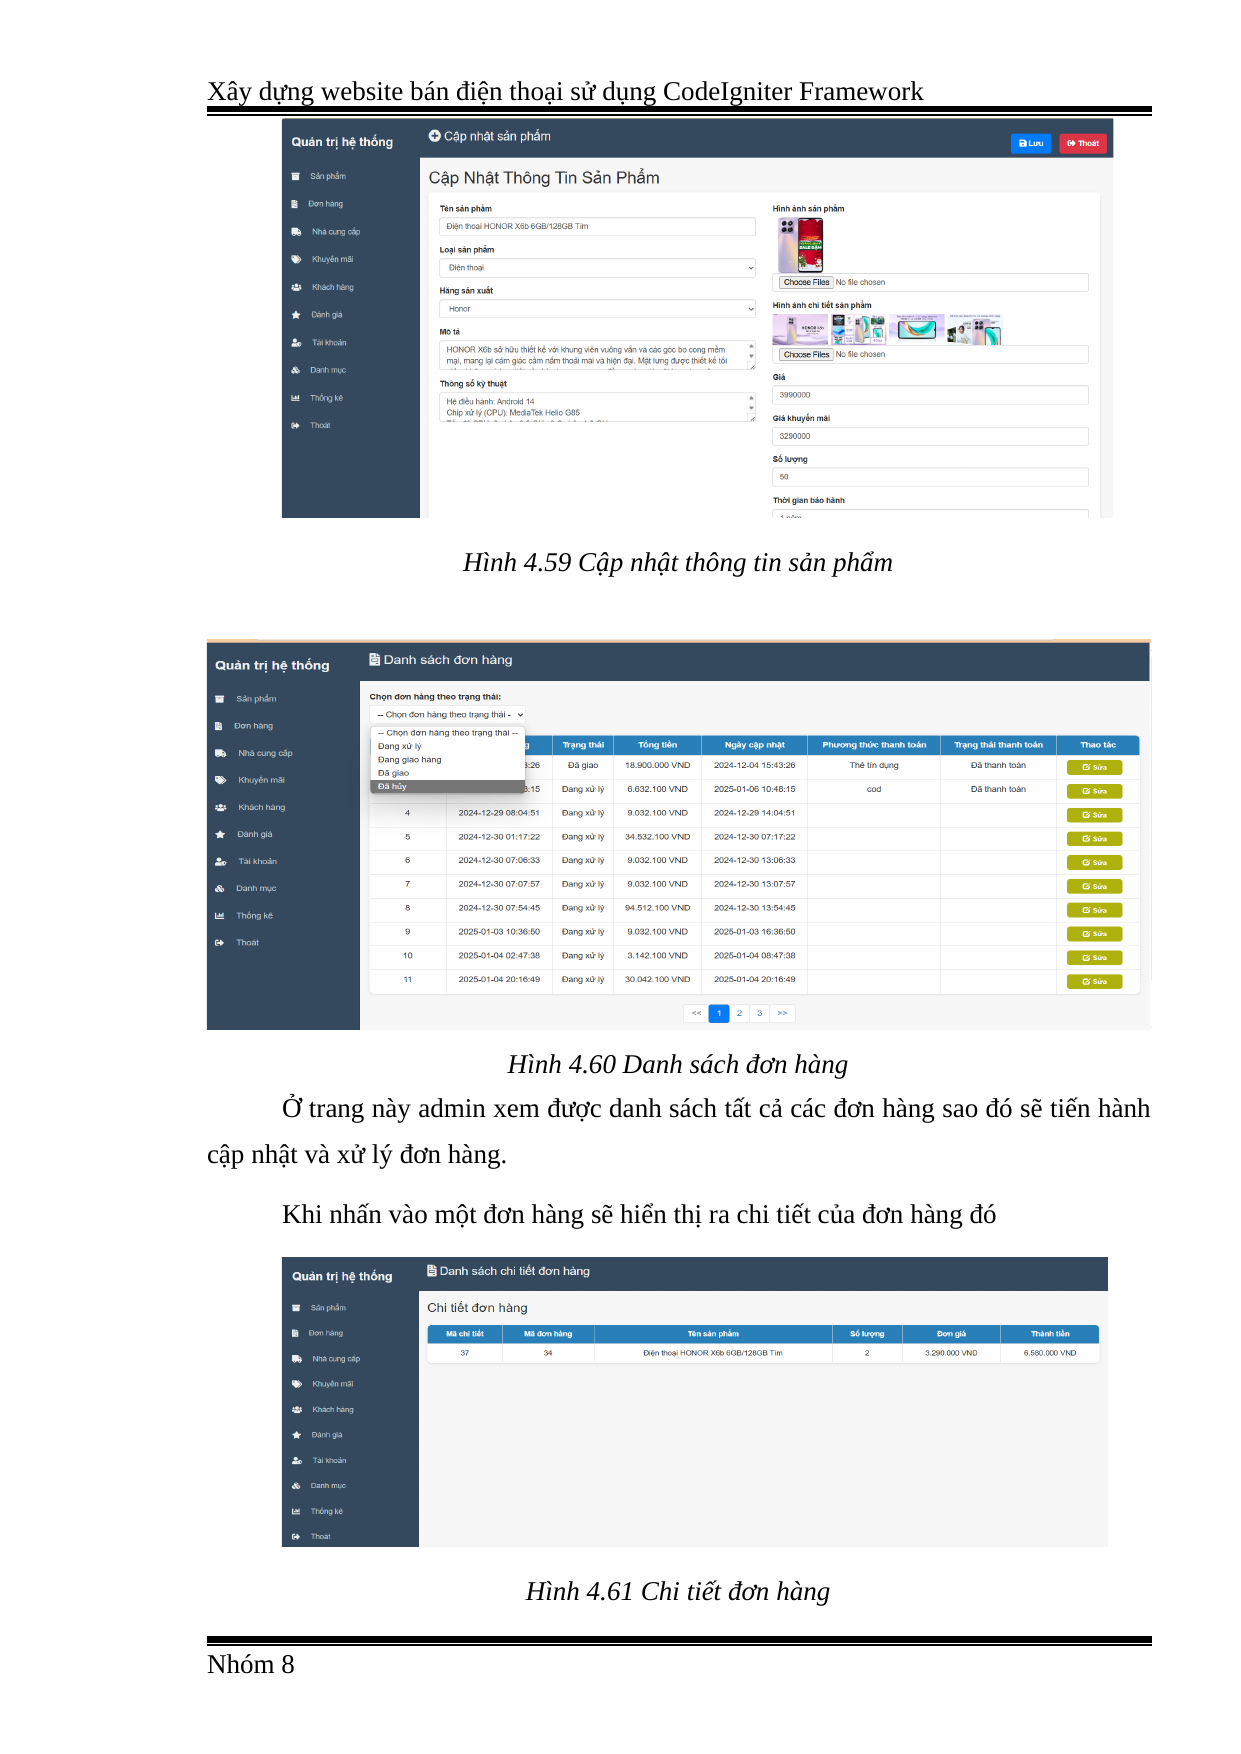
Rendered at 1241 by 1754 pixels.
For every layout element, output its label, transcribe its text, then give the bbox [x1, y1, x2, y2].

picture [206, 639, 1152, 1030]
text Ở trang này admin xem được danh sách tất cả các đơn hàng sao đó sẽ tiến hành cập nhật và xử lý đơn hàng. [207, 1092, 1152, 1170]
picture [281, 118, 1114, 518]
picture [281, 1257, 1108, 1547]
text Khi nhấn vào một đơn hàng sẽ hiển thị ra chi tiết của đơn hàng đó [207, 1198, 1152, 1229]
